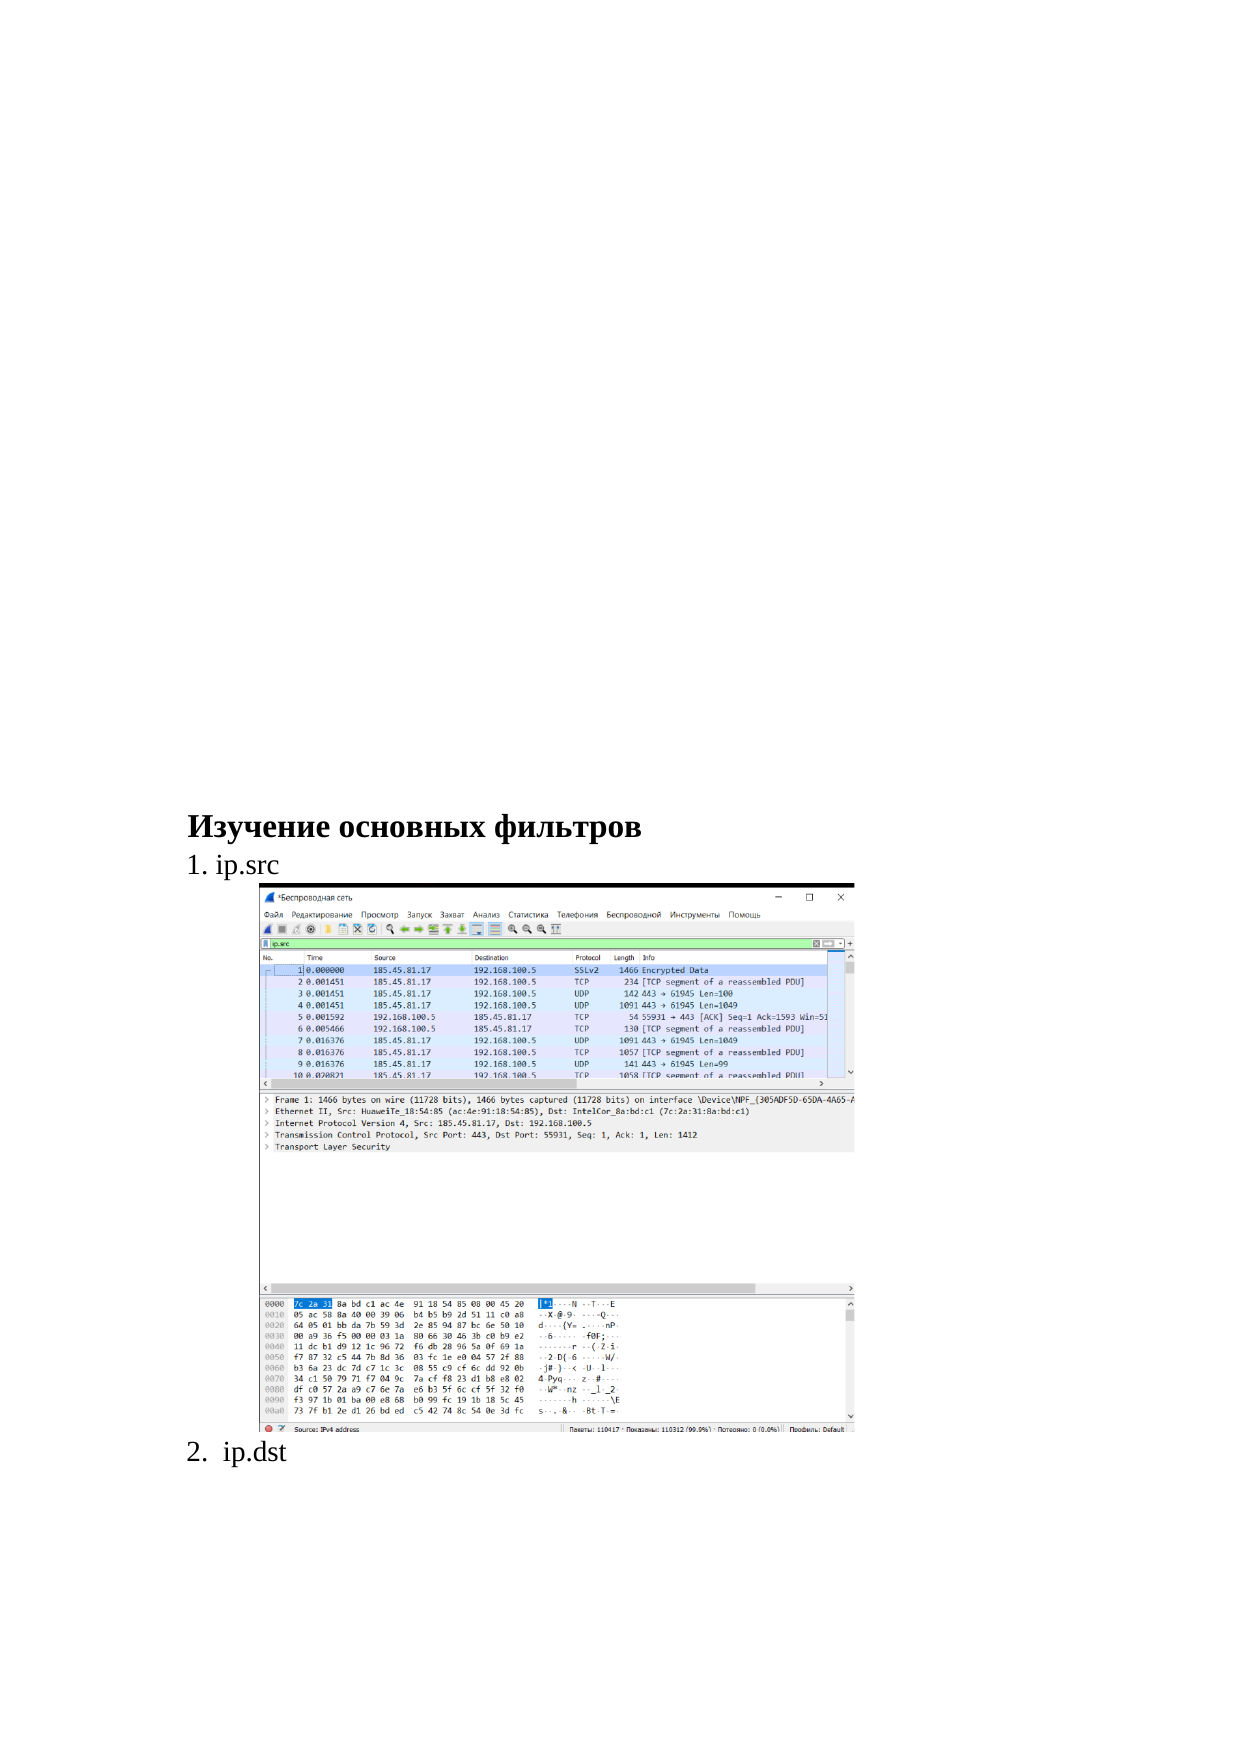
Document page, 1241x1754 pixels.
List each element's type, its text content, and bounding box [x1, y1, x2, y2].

list Изучение основных фильтров [187, 806, 1128, 844]
picture [259, 883, 855, 1432]
list ip.dst [186, 1434, 1128, 1467]
list ip.src [186, 847, 1128, 881]
